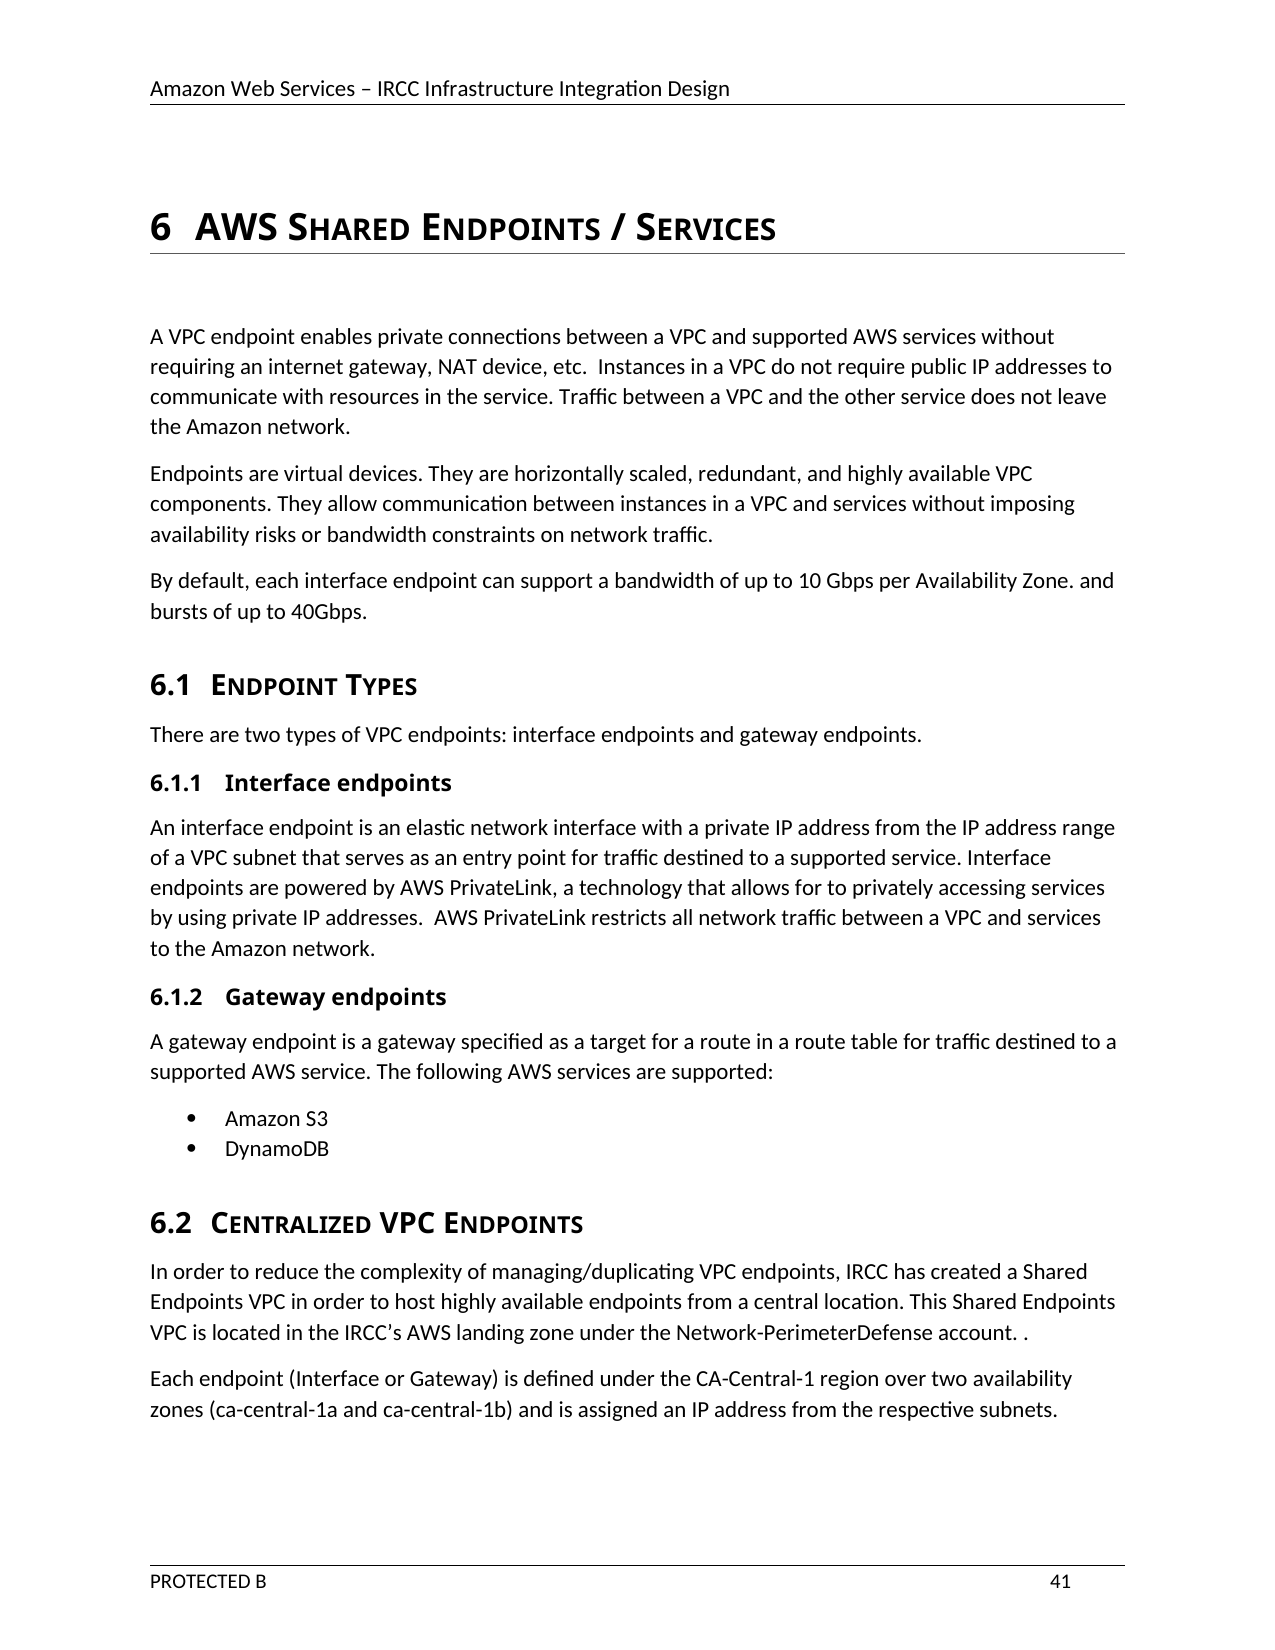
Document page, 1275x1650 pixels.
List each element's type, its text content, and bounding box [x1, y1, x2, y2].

subtitle Endpoint Types [150, 664, 1125, 704]
text A VPC endpoint enables private connections between a VPC and supported AWS services without requiring an internet gateway, NAT device, etc. Instances in a VPC do not require public IP addresses to communicate with resources in the service. Traffic between a VPC and the other service does not leave the Amazon network. [150, 322, 1125, 440]
text An interface endpoint is an elastic network interface with a private IP address from the IP address range of a VPC subnet that serves as an entry point for traffic destined to a supported service. Interface endpoints are powered by AWS PrivateLink, a technology that allows for to privately accessing services by using private IP addresses. AWS PrivateLink restricts all network traffic between a VPC and services to the Amazon network. [150, 813, 1125, 962]
list Amazon S3 [187, 1104, 1125, 1132]
text In order to reduce the complexity of managing/duplicating VPC endpoints, IRCC has created a Shared Endpoints VPC in order to host highly available endpoints from a central location. This Shared Endpoints VPC is located in the IRCC’s AWS landing zone under the Network-PerimeterDefense account. . [150, 1257, 1125, 1346]
text Each endpoint (Interface or Gateway) is defined under the CA-Central-1 region over two availability zones (ca-central-1a and ca-central-1b) and is assigned an IP address from the respective subnets. [150, 1364, 1125, 1423]
text Endpoints are virtual devices. They are horizontally scaled, redundant, and highly available VPC components. They allow communication between instances in a VPC and services without imposing availability risks or bandwidth constraints on network traffic. [150, 459, 1125, 548]
subtitle Gateway endpoints [150, 981, 1125, 1012]
text There are two types of VPC endpoints: interface endpoints and gateway endpoints. [150, 720, 1125, 748]
text By default, each interface endpoint can support a bandwidth of up to 10 Gbps per Availability Zone. and bursts of up to 40Gbps. [150, 567, 1125, 625]
list DynamoDB [187, 1134, 1125, 1162]
subtitle Centralized VPC Endpoints [150, 1202, 1125, 1242]
text A gateway endpoint is a gateway specified as a target for a route in a route table for traffic destined to a supported AWS service. The following AWS services are supported: [150, 1027, 1125, 1085]
subtitle AWS Shared Endpoints / Services [150, 200, 1125, 253]
subtitle Interface endpoints [150, 767, 1125, 798]
